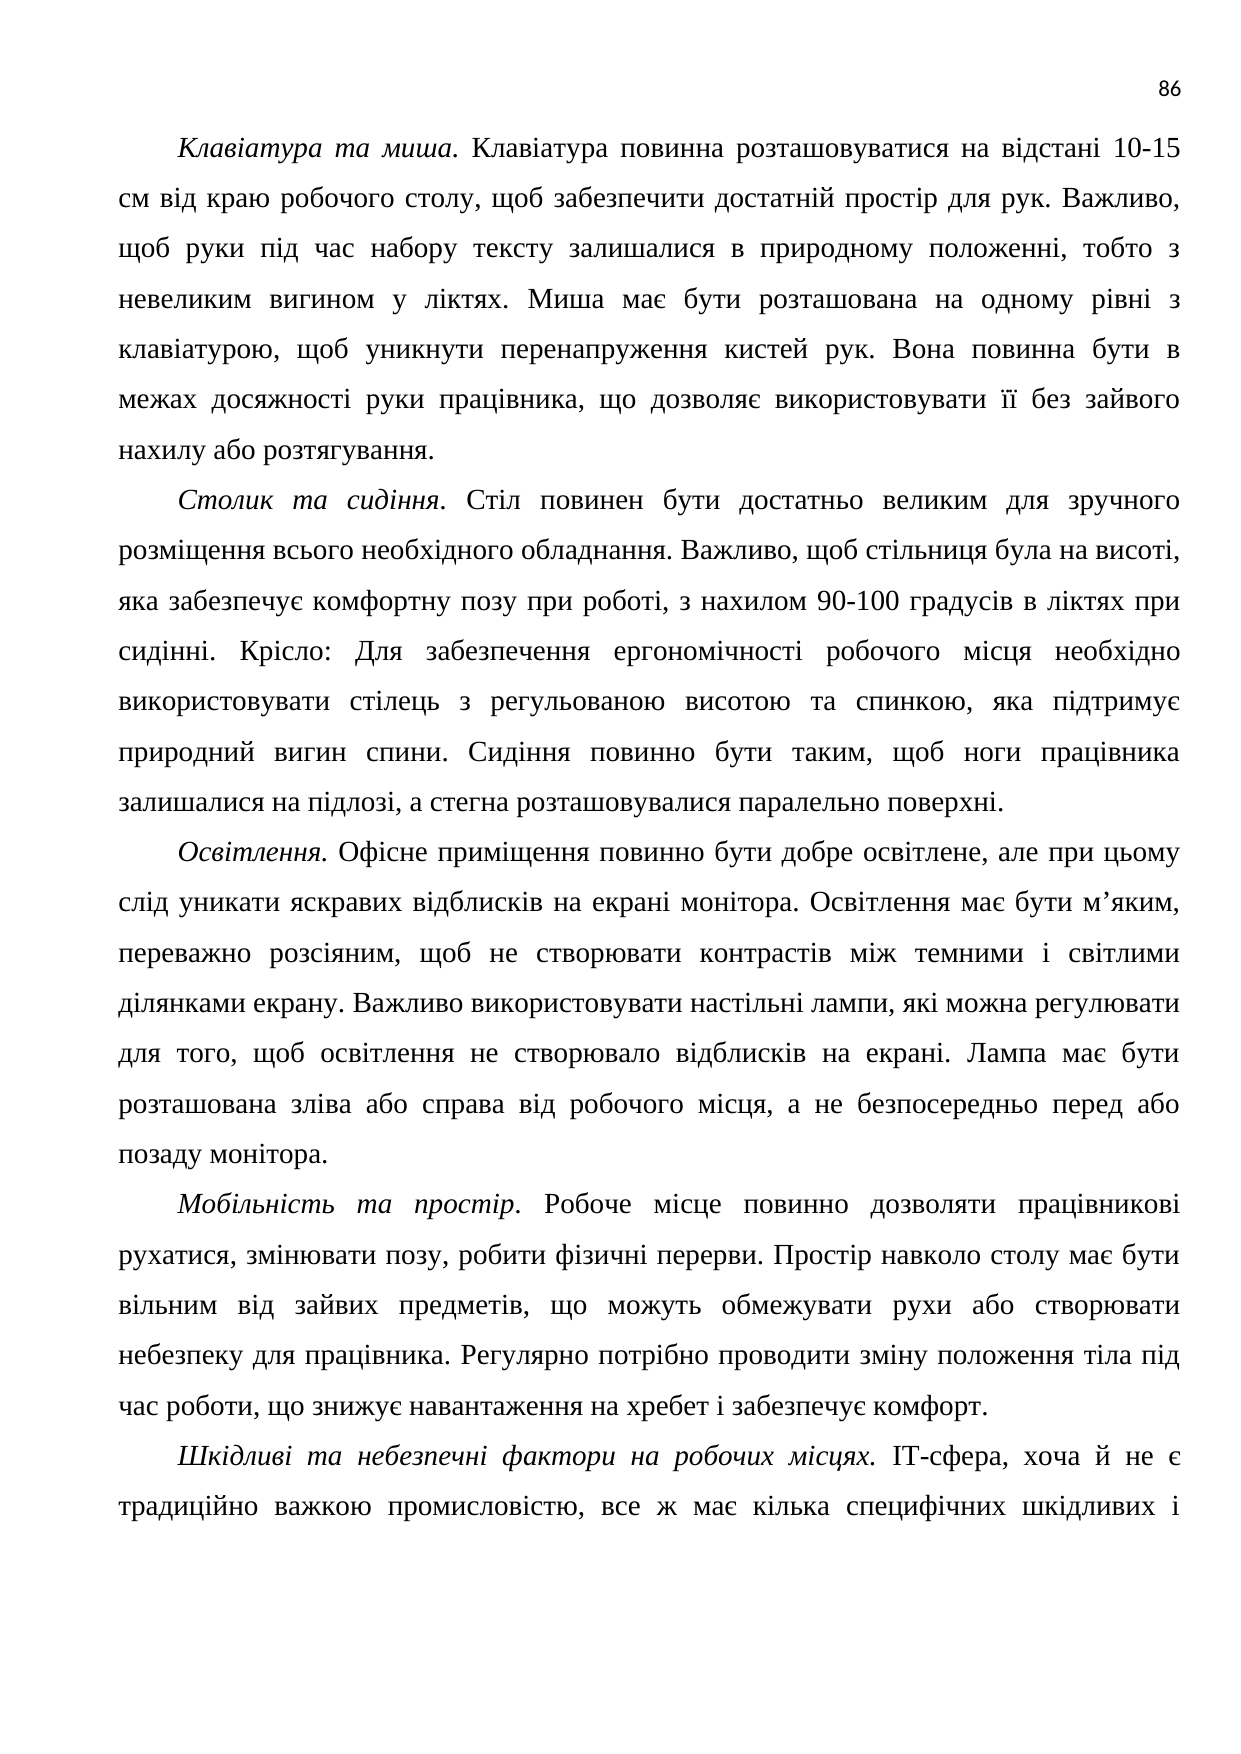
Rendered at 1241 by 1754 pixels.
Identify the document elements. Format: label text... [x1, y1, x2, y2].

text Клавіатура та миша. Клавіатура повинна розташовуватися на відстані 10-15 см від краю робочого столу, щоб забезпечити достатній простір для рук. Важливо, щоб руки під час набору тексту залишалися в природному положенні, тобто з невеликим вигином у ліктях. Миша має бути розташована на одному рівні з клавіатурою, щоб уникнути перенапруження кистей рук. Вона повинна бути в межах досяжності руки працівника, що дозволяє використовувати її без зайвого нахилу або розтягування. [118, 130, 1181, 465]
text Мобільність та простір. Робоче місце повинно дозволяти працівникові рухатися, змінювати позу, робити фізичні перерви. Простір навколо столу має бути вільним від зайвих предметів, що можуть обмежувати рухи або створювати небезпеку для працівника. Регулярно потрібно проводити зміну положення тіла під час роботи, що знижує навантаження на хребет і забезпечує комфорт. [118, 1186, 1181, 1421]
text Столик та сидіння. Стіл повинен бути достатньо великим для зручного розміщення всього необхідного обладнання. Важливо, щоб стільниця була на висоті, яка забезпечує комфортну позу при роботі, з нахилом 90-100 градусів в ліктях при сидінні. Крісло: Для забезпечення ергономічності робочого місця необхідно використовувати стілець з регульованою висотою та спинкою, яка підтримує природний вигин спини. Сидіння повинно бути таким, щоб ноги працівника залишалися на підлозі, а стегна розташовувалися паралельно поверхні. [118, 482, 1181, 817]
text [118, 1438, 1181, 1522]
text Освітлення. Офісне приміщення повинно бути добре освітлене, але при цьому слід уникати яскравих відблисків на екрані монітора. Освітлення має бути м’яким, переважно розсіяним, щоб не створювати контрастів між темними і світлими ділянками екрану. Важливо використовувати настільні лампи, які можна регулювати для того, щоб освітлення не створювало відблисків на екрані. Лампа має бути розташована зліва або справа від робочого місця, а не безпосередньо перед або позаду монітора. [118, 834, 1181, 1170]
